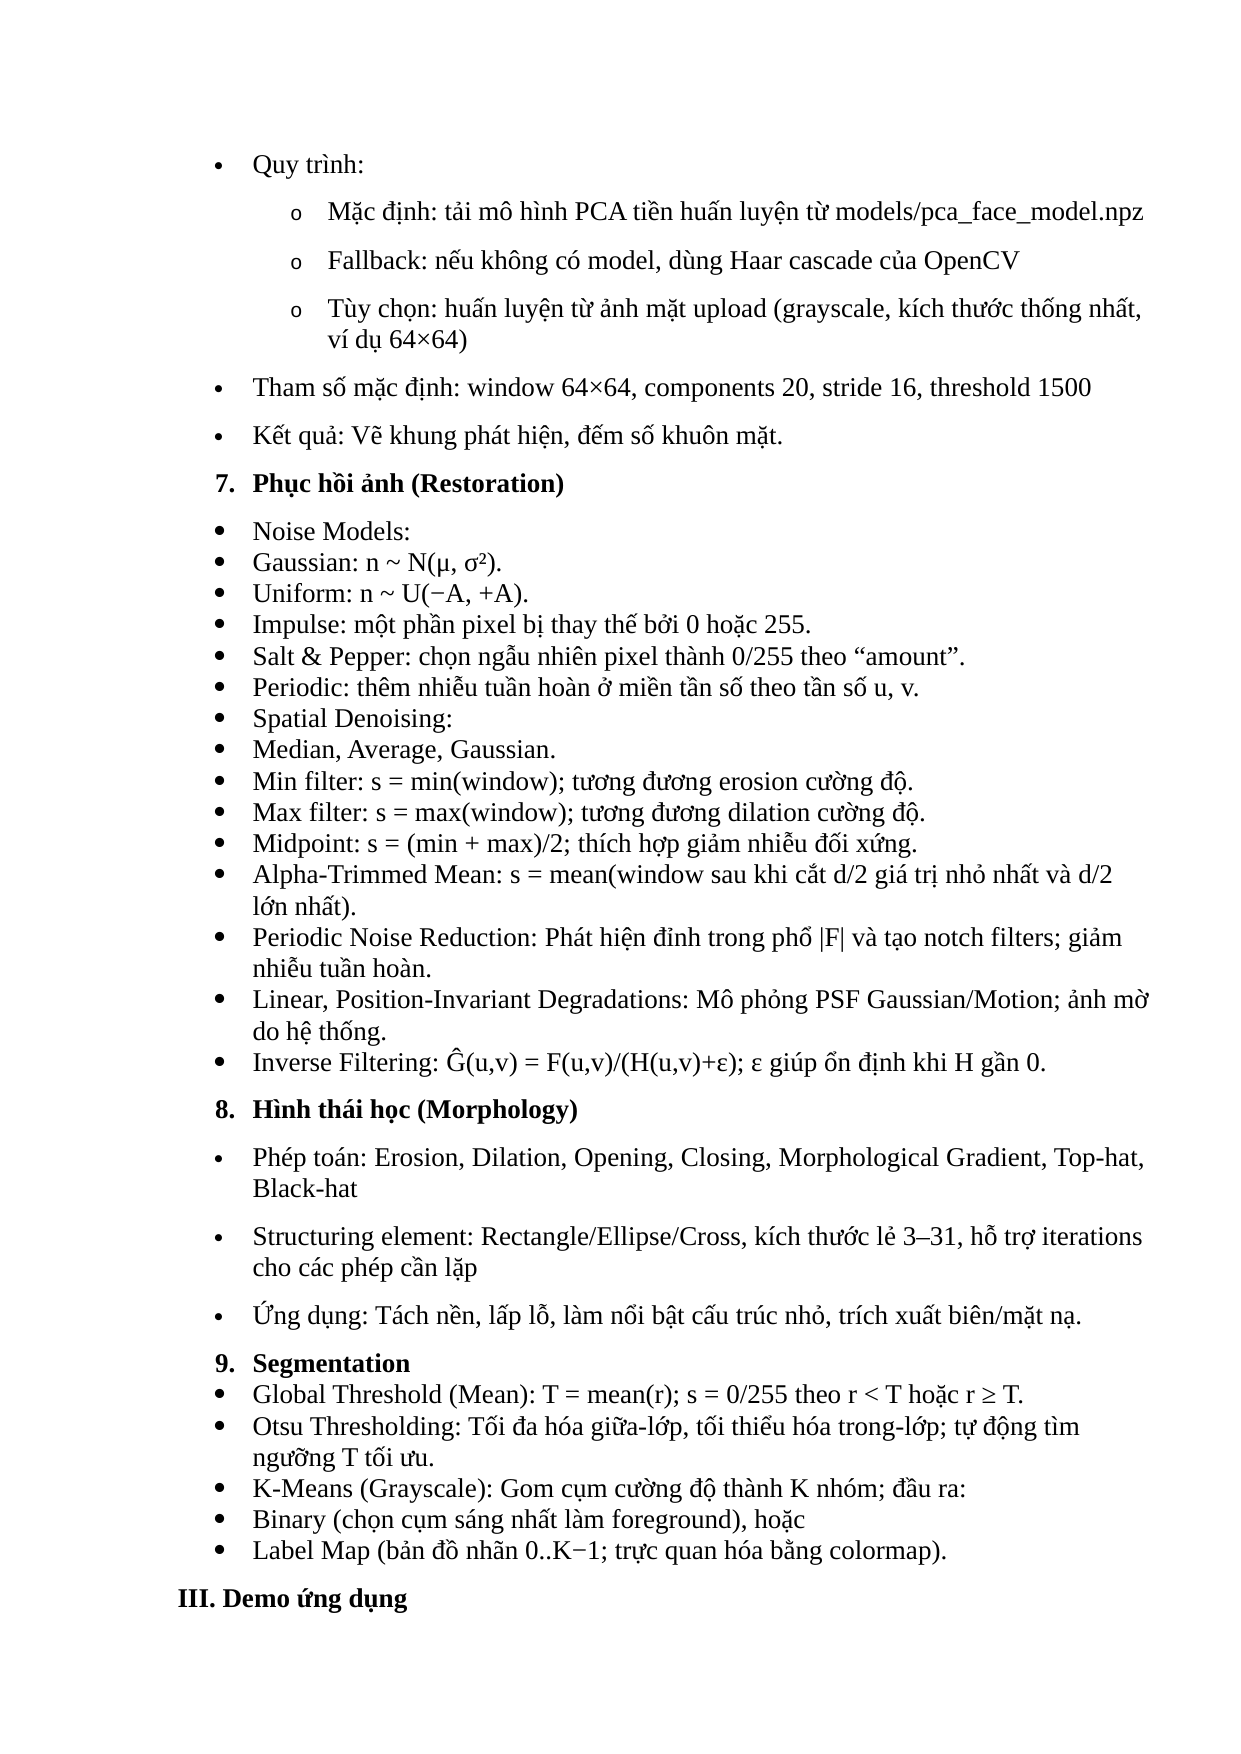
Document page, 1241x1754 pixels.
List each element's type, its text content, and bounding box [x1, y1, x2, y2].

list Spatial Denoising: [215, 702, 1152, 733]
list Salt & Pepper: chọn ngẫu nhiên pixel thành 0/255 theo “amount”. [215, 640, 1152, 671]
list Periodic: thêm nhiễu tuần hoàn ở miền tần số theo tần số u, v. [215, 671, 1152, 702]
list Tùy chọn: huấn luyện từ ảnh mặt upload (grayscale, kích thước thống nhất, ví dụ 64×64) [290, 292, 1152, 355]
list Gaussian: n ~ N(μ, σ²). [215, 546, 1152, 577]
text III. Demo ứng dụng [177, 1582, 1152, 1613]
list Kết quả: Vẽ khung phát hiện, đếm số khuôn mặt. [215, 419, 1152, 450]
list Otsu Thresholding: Tối đa hóa giữa-lớp, tối thiểu hóa trong-lớp; tự động tìm ngưỡng T tối ưu. [215, 1409, 1152, 1472]
list Label Map (bản đồ nhãn 0..K−1; trực quan hóa bằng colormap). [215, 1534, 1152, 1566]
list Impulse: một phần pixel bị thay thế bởi 0 hoặc 255. [215, 608, 1152, 640]
list Global Threshold (Mean): T = mean(r); s = 0/255 theo r < T hoặc r ≥ T. [215, 1378, 1152, 1409]
list Uniform: n ~ U(−A, +A). [215, 577, 1152, 608]
list Mặc định: tải mô hình PCA tiền huấn luyện từ models/pca_face_model.npz [290, 196, 1152, 227]
list Segmentation [215, 1347, 1152, 1378]
list Noise Models: [215, 515, 1152, 546]
list K-Means (Grayscale): Gom cụm cường độ thành K nhóm; đầu ra: [215, 1472, 1152, 1503]
list Phép toán: Erosion, Dilation, Opening, Closing, Morphological Gradient, Top-hat, Black-hat [215, 1141, 1152, 1204]
list Phục hồi ảnh (Restoration) [215, 467, 1152, 498]
list Midpoint: s = (min + max)/2; thích hợp giảm nhiễu đối xứng. [215, 827, 1152, 858]
list Periodic Noise Reduction: Phát hiện đỉnh trong phổ |F| và tạo notch filters; giảm nhiễu tuần hoàn. [215, 921, 1152, 983]
list Max filter: s = max(window); tương đương dilation cường độ. [215, 796, 1152, 827]
list Structuring element: Rectangle/Ellipse/Cross, kích thước lẻ 3–31, hỗ trợ iterations cho các phép cần lặp [215, 1220, 1152, 1283]
list Inverse Filtering: Ĝ(u,v) = F(u,v)/(H(u,v)+ε); ε giúp ổn định khi H gần 0. [215, 1046, 1152, 1077]
list Linear, Position-Invariant Degradations: Mô phỏng PSF Gaussian/Motion; ảnh mờ do hệ thống. [215, 983, 1152, 1046]
list Binary (chọn cụm sáng nhất làm foreground), hoặc [215, 1503, 1152, 1534]
list Quy trình: [215, 148, 1152, 179]
list Tham số mặc định: window 64×64, components 20, stride 16, threshold 1500 [215, 371, 1152, 402]
list Alpha-Trimmed Mean: s = mean(window sau khi cắt d/2 giá trị nhỏ nhất và d/2 lớn nhất). [215, 858, 1152, 921]
list Fallback: nếu không có model, dùng Haar cascade của OpenCV [290, 244, 1152, 275]
list Hình thái học (Morphology) [215, 1094, 1152, 1125]
list Median, Average, Gaussian. [215, 733, 1152, 765]
list Min filter: s = min(window); tương đương erosion cường độ. [215, 765, 1152, 796]
list Ứng dụng: Tách nền, lấp lỗ, làm nổi bật cấu trúc nhỏ, trích xuất biên/mặt nạ. [215, 1299, 1152, 1331]
